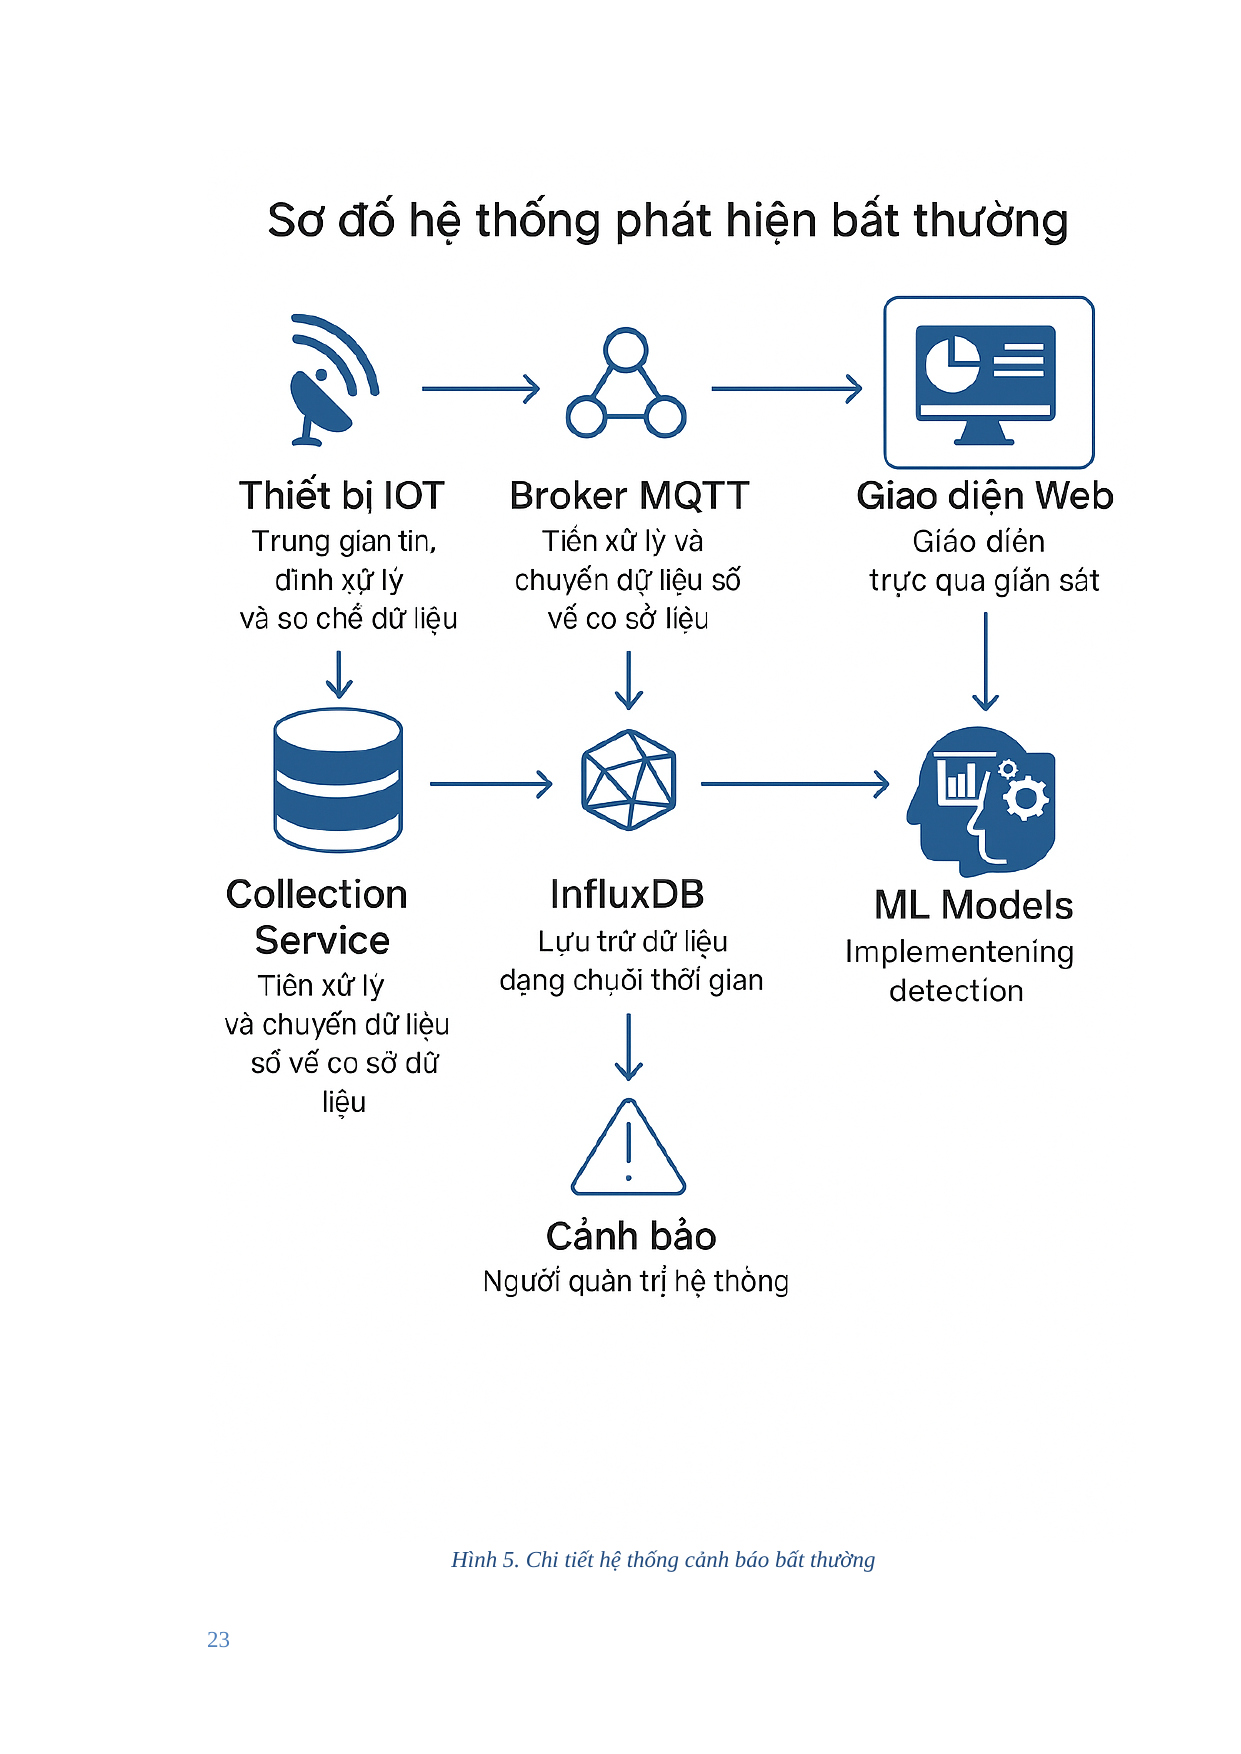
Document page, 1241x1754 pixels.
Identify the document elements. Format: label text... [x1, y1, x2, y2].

text Hình 5. Chi tiết hệ thống cảnh báo bất thường [207, 1546, 1122, 1572]
picture [206, 147, 1137, 1542]
